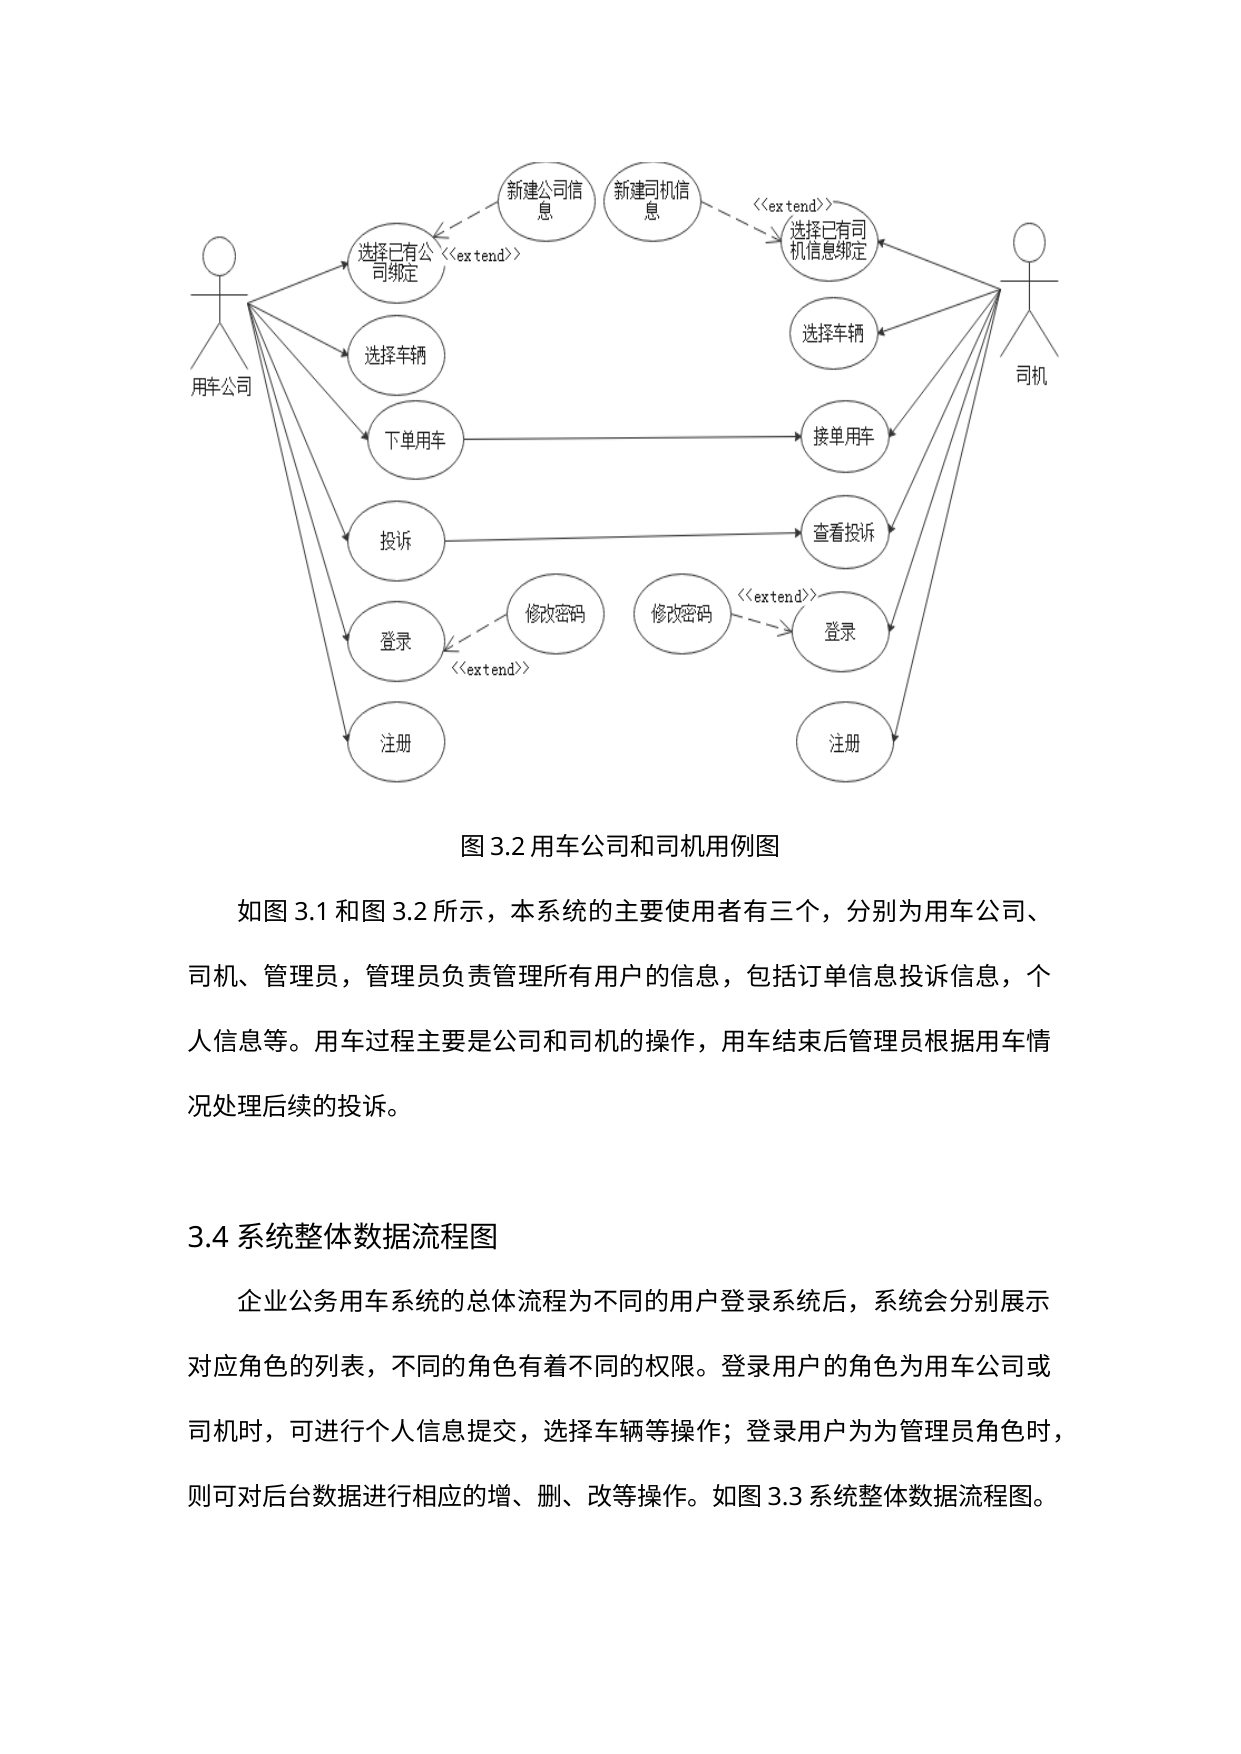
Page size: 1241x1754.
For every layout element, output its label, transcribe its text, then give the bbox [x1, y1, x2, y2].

text 图3.2用车公司和司机用例图 [187, 812, 1053, 877]
picture [187, 162, 1059, 784]
text 如图3.1和图3.2所示，本系统的主要使用者有三个，分别为用车公司、司机、管理员，管理员负责管理所有用户的信息，包括订单信息投诉信息，个人信息等。用车过程主要是公司和司机的操作，用车结束后管理员根据用车情况处理后续的投诉。 [187, 877, 1053, 1137]
text 企业公务用车系统的总体流程为不同的用户登录系统后，系统会分别展示对应角色的列表，不同的角色有着不同的权限。登录用户的角色为用车公司或司机时，可进行个人信息提交，选择车辆等操作；登录用户为为管理员角色时，则可对后台数据进行相应的增、删、改等操作。如图3.3系统整体数据流程图。 [187, 1267, 1053, 1527]
text 3.4 系统整体数据流程图 [187, 1202, 1053, 1267]
